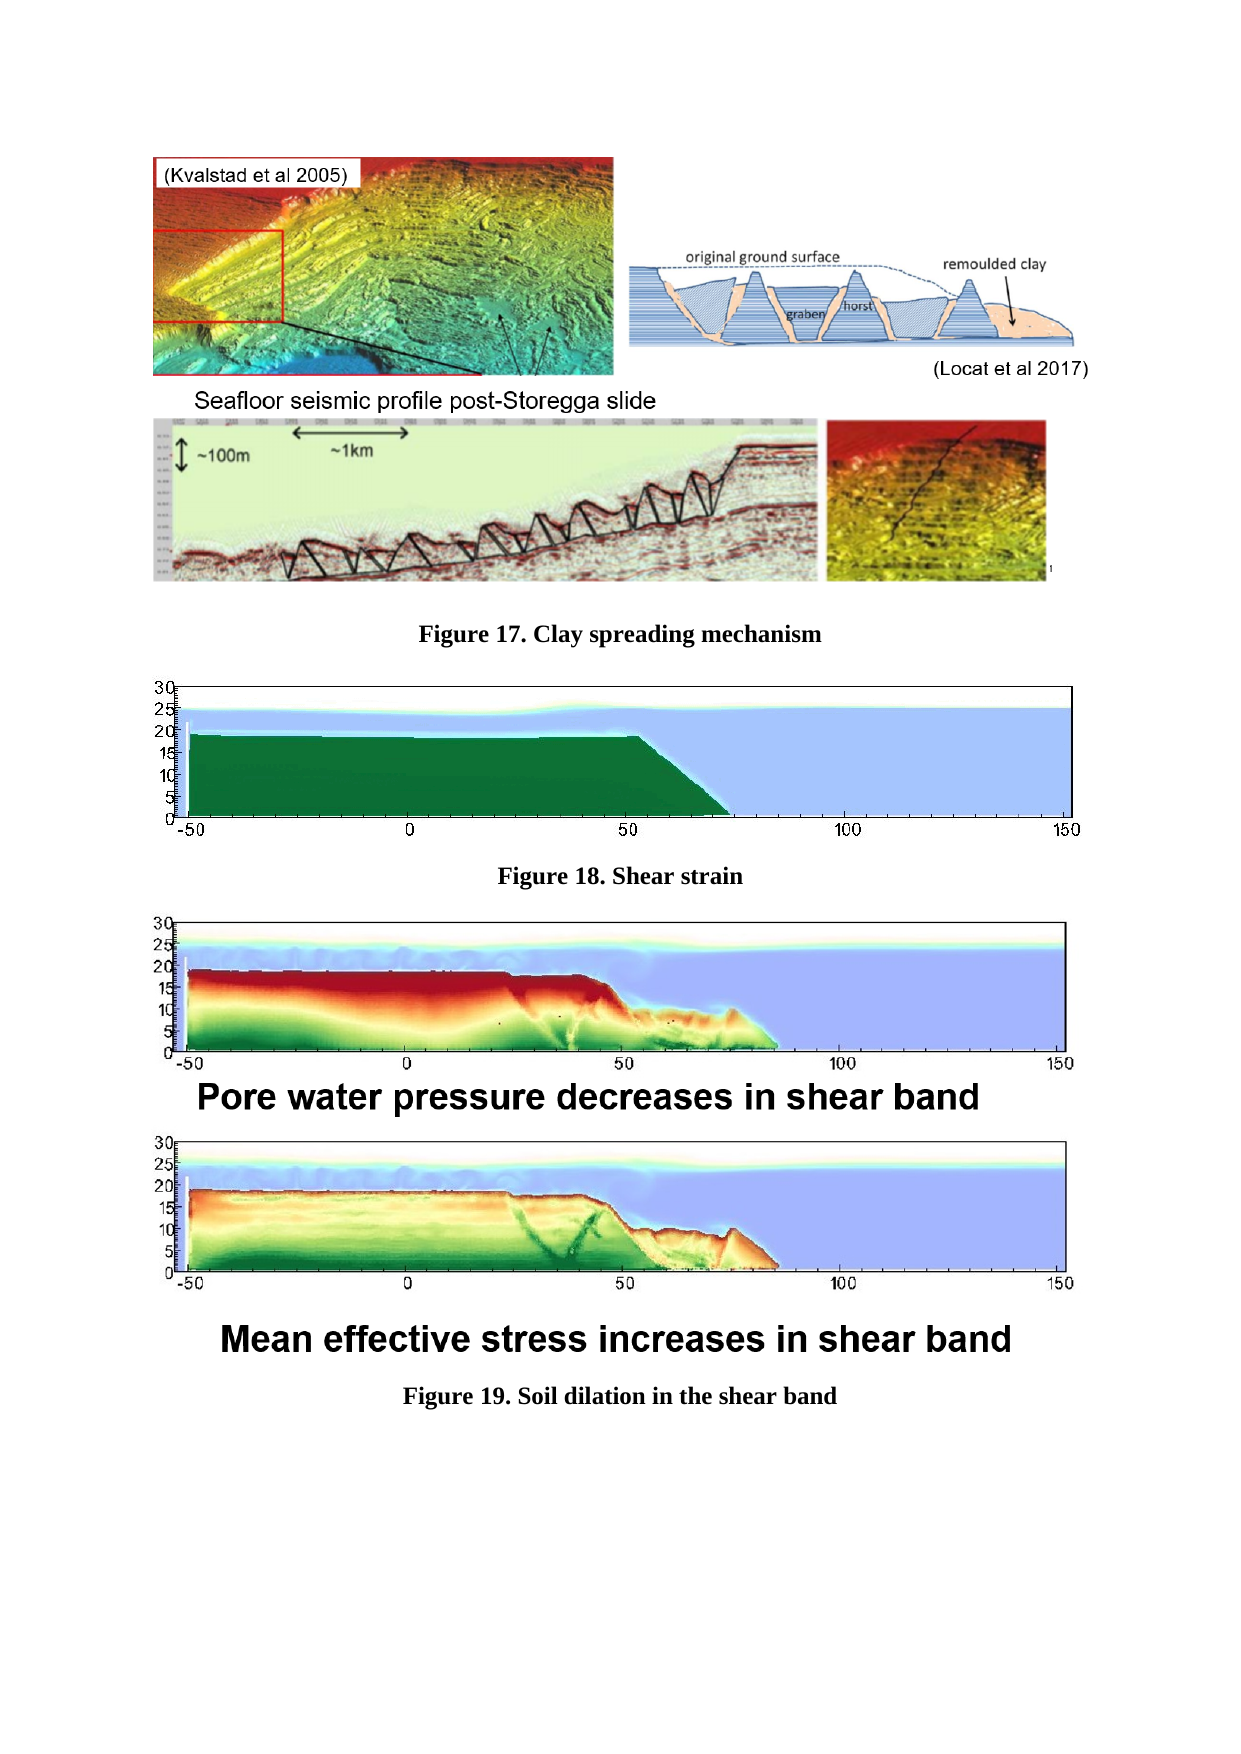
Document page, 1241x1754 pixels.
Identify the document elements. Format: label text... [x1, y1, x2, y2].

picture [150, 910, 1091, 1362]
picture [150, 150, 1091, 591]
picture [150, 668, 1091, 843]
